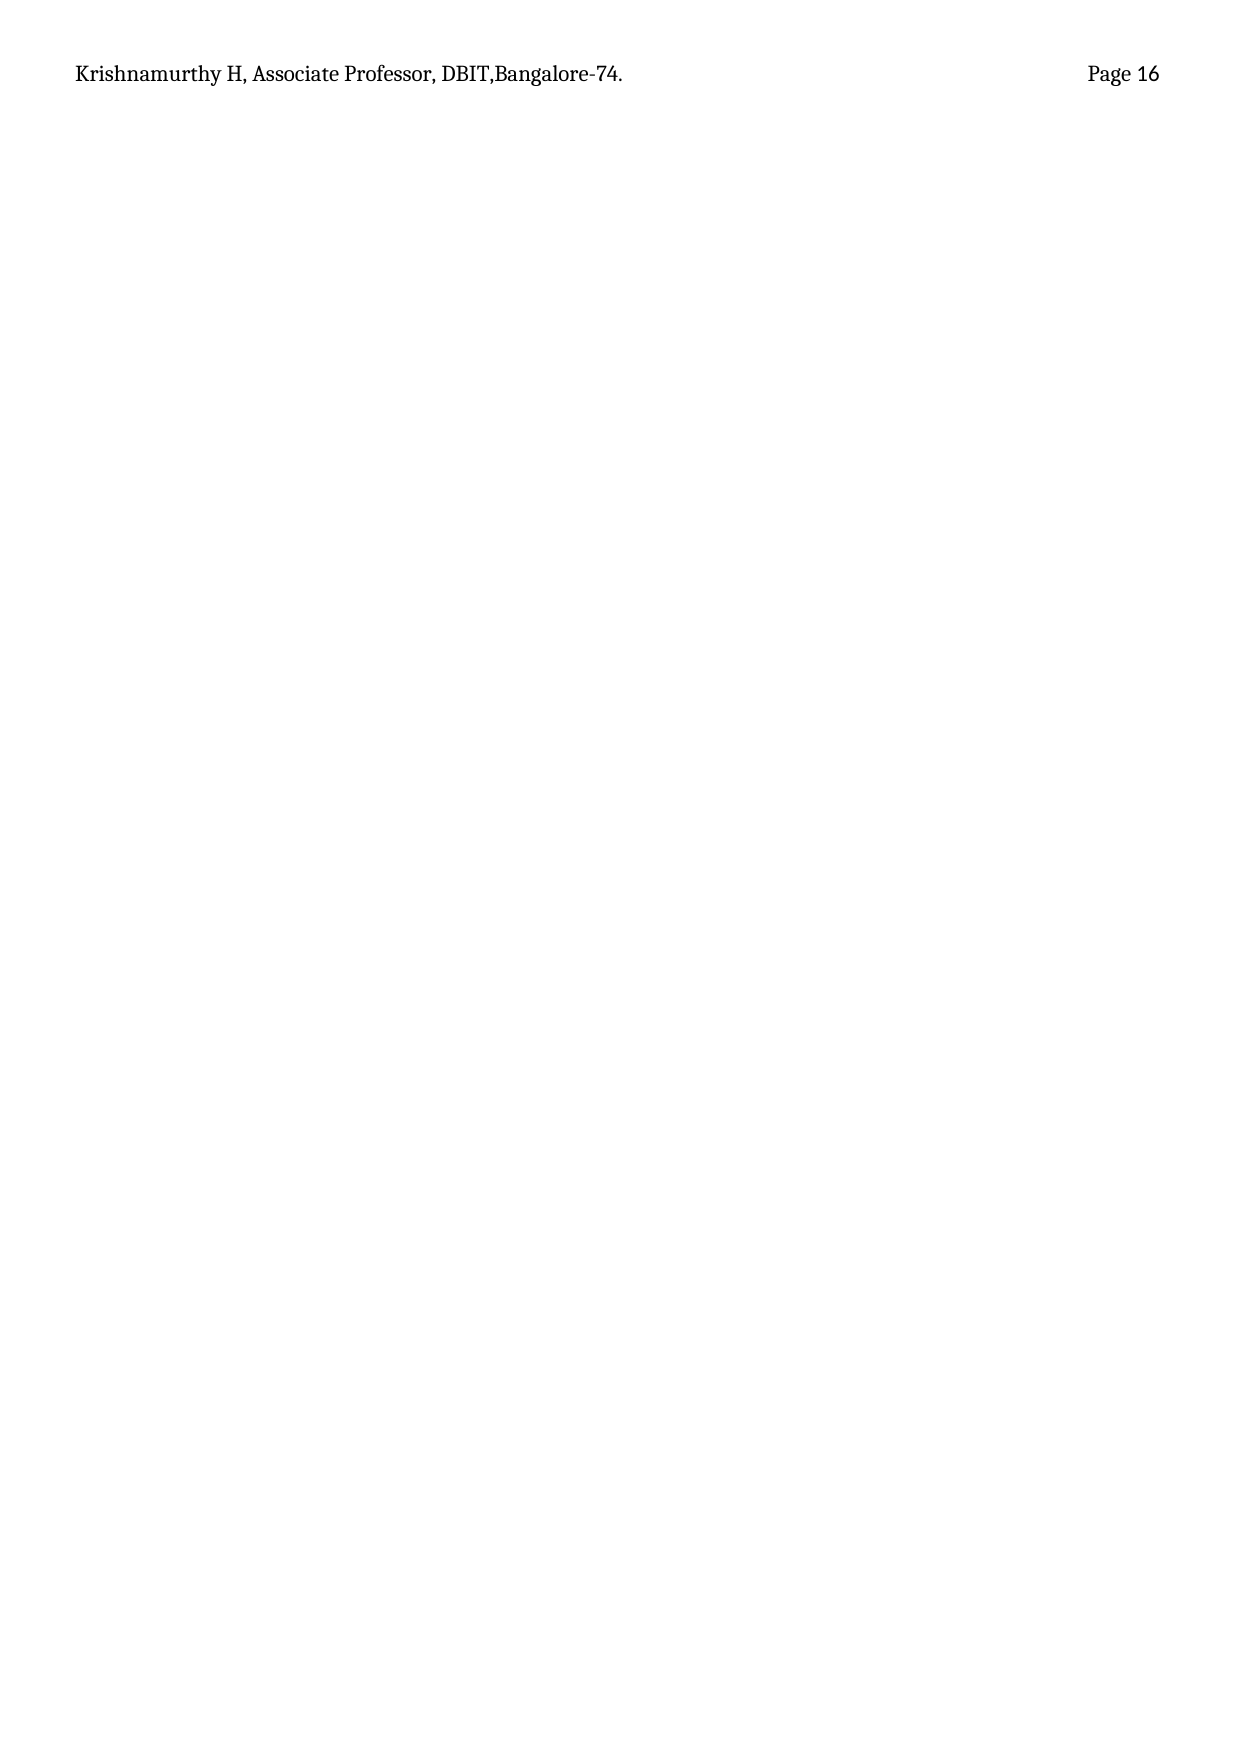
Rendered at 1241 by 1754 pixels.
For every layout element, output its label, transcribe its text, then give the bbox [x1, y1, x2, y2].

text Krishnamurthy H, Associate Professor, DBIT,Bangalore-74. Page 16 [75, 59, 1167, 87]
